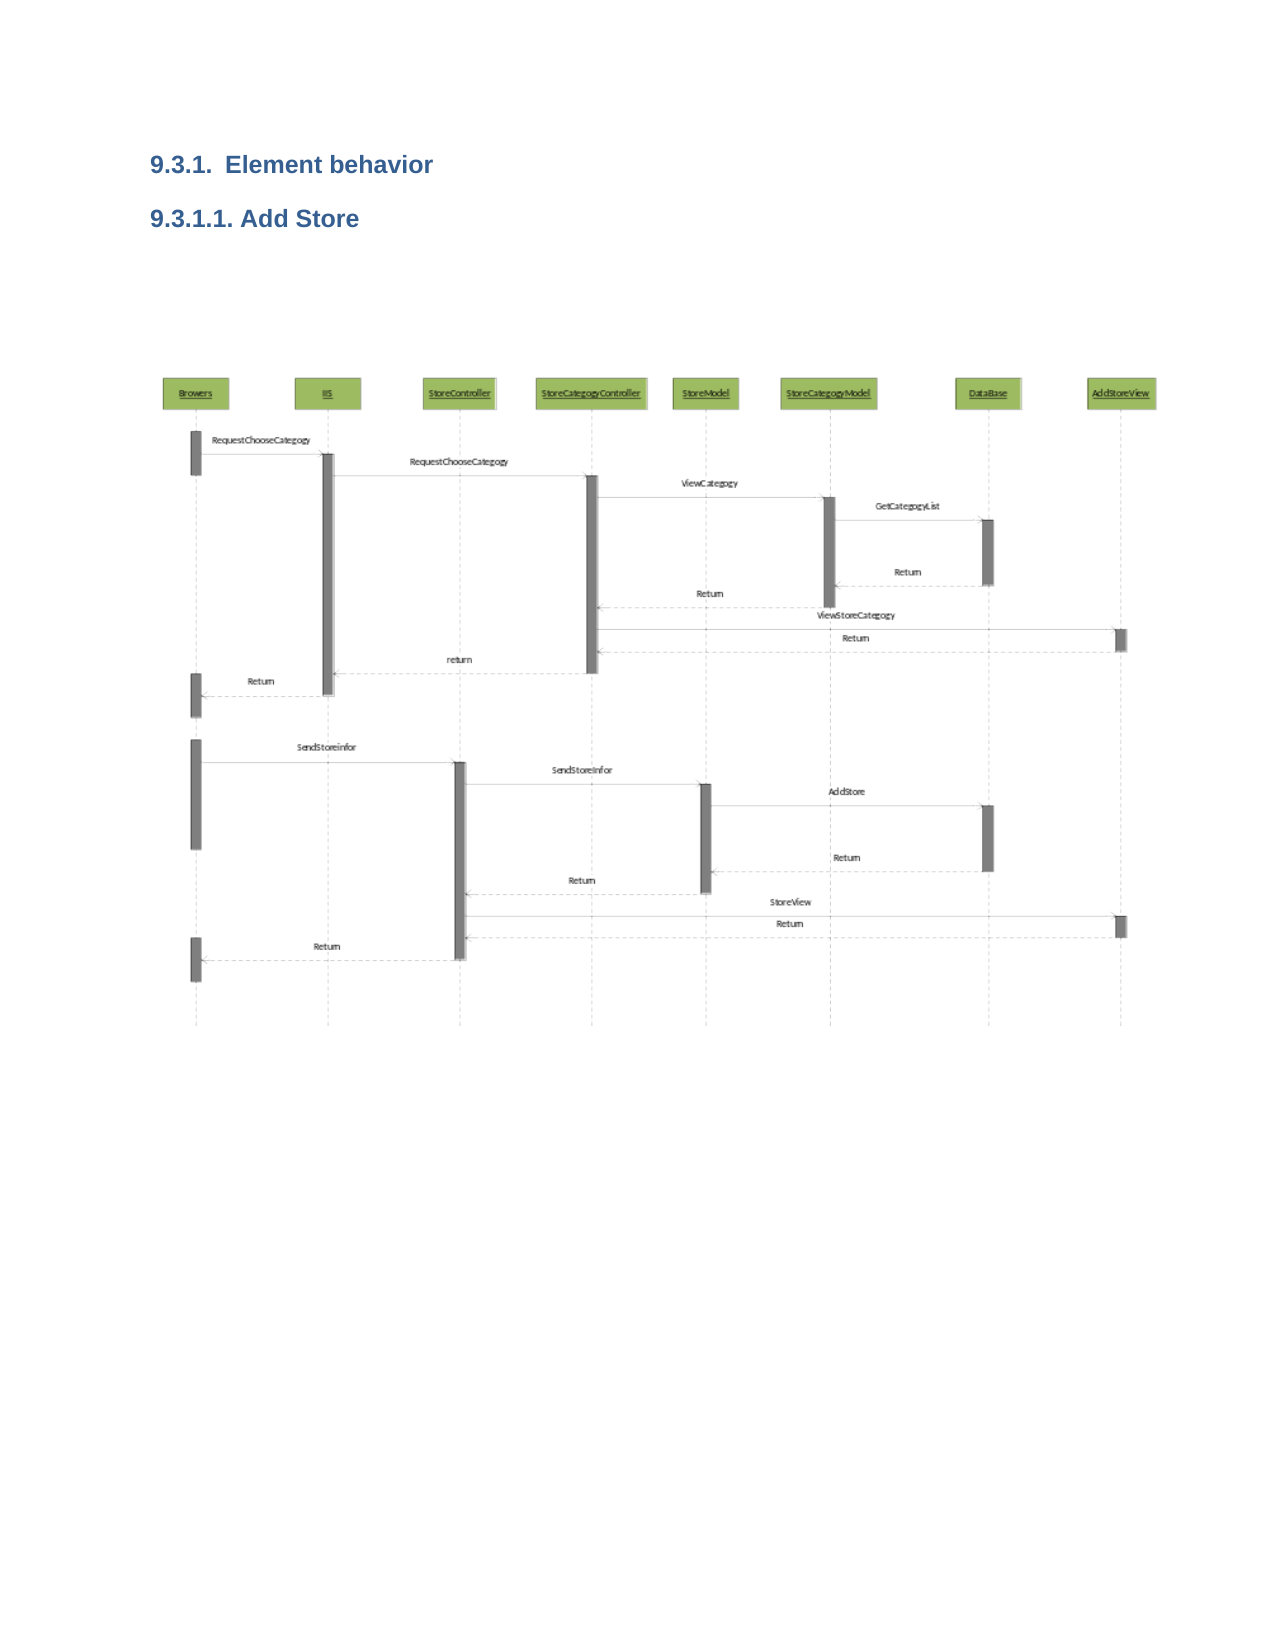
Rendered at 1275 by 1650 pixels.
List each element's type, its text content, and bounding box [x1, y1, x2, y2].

subtitle Element behavior [150, 150, 1125, 179]
subtitle Add Store [150, 204, 1125, 232]
